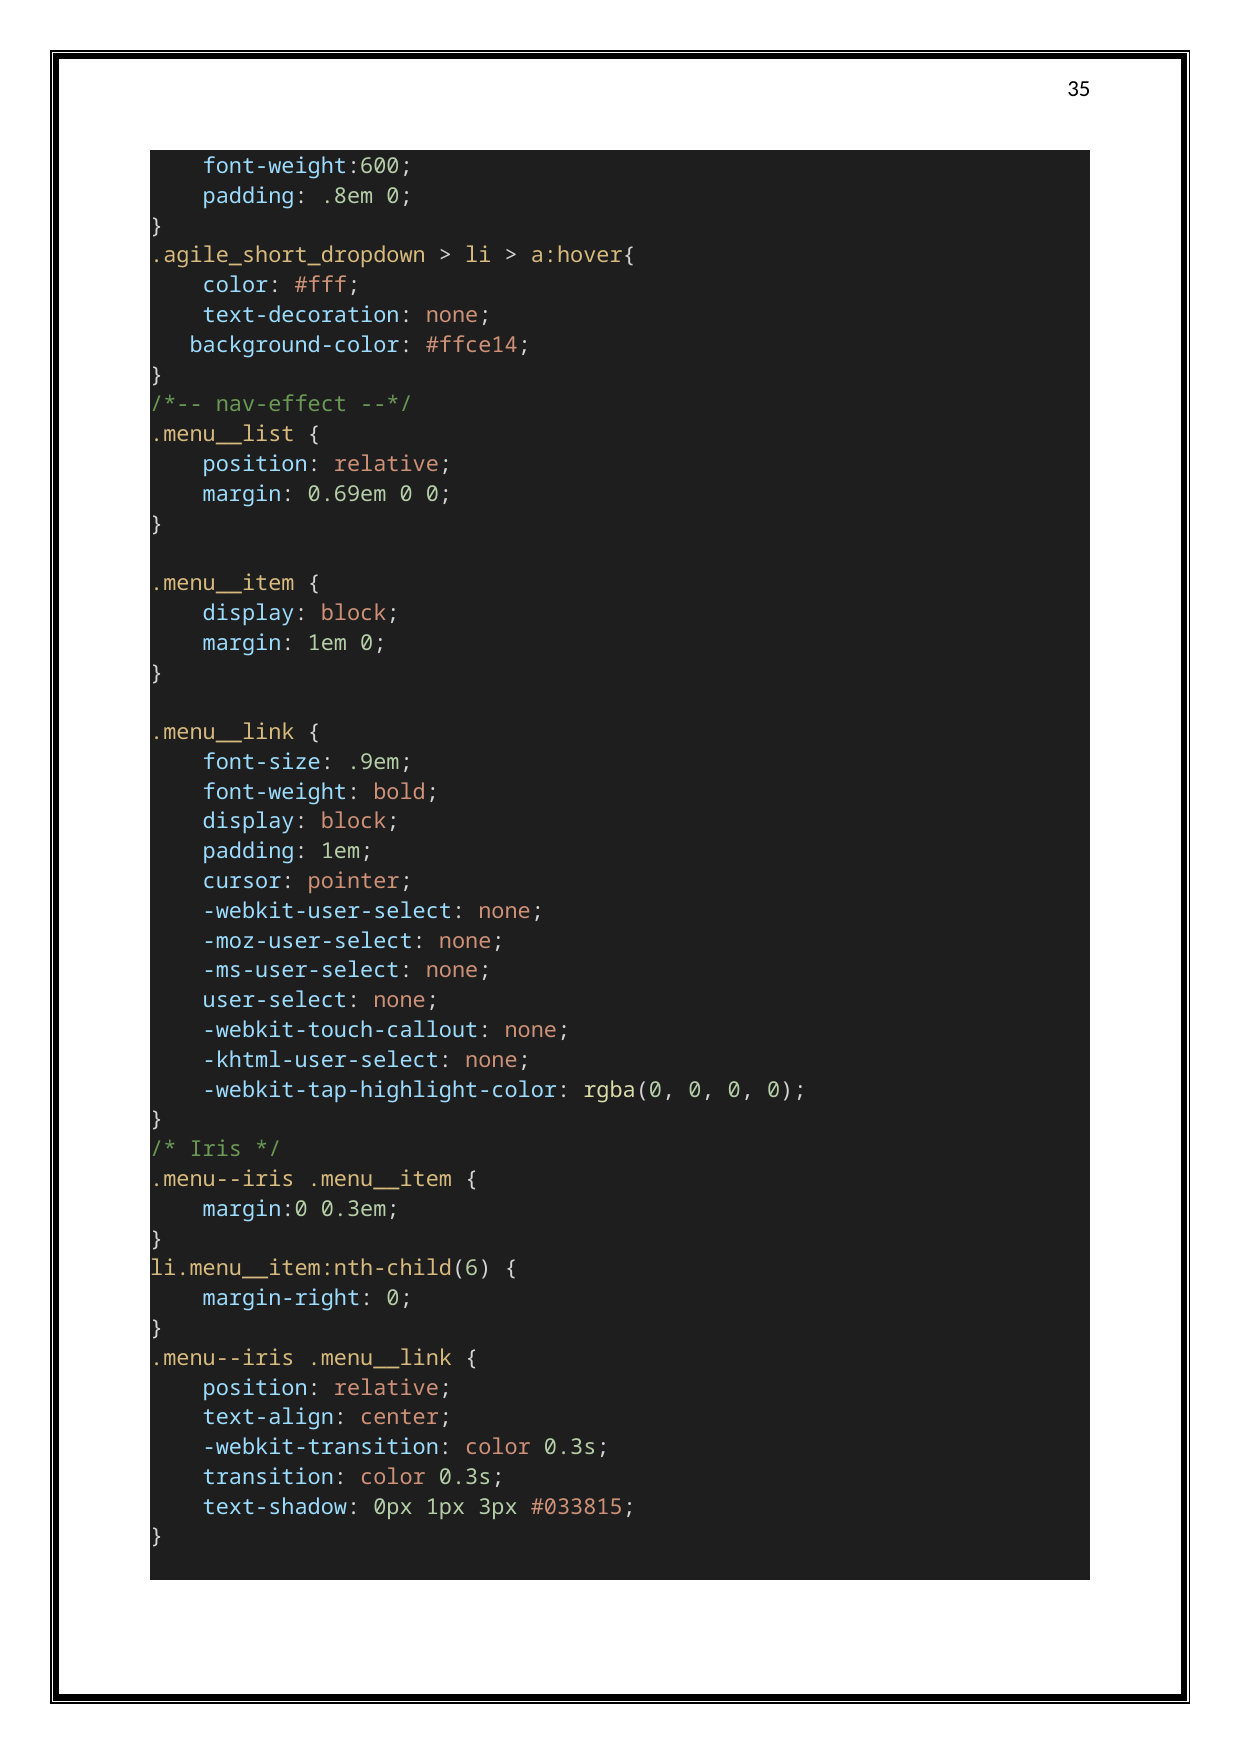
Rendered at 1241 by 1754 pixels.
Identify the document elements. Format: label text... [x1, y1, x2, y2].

text -moz-user-select: none; [150, 924, 1090, 954]
text cursor: pointer; [150, 865, 1090, 895]
text .menu--iris .menu__item { [150, 1163, 1090, 1193]
text text-decoration: none; [150, 299, 1090, 329]
text li.menu__item:nth-child(6) { [150, 1252, 1090, 1282]
text -ms-user-select: none; [150, 954, 1090, 984]
text -webkit-user-select: none; [150, 895, 1090, 924]
text font-weight:600; [150, 150, 1090, 180]
text } [150, 656, 1090, 686]
text .menu--iris .menu__link { [150, 1342, 1090, 1371]
text background-color: #ffce14; [150, 329, 1090, 358]
text } [150, 1312, 1090, 1342]
text position: relative; [150, 1371, 1090, 1401]
text user-select: none; [150, 984, 1090, 1014]
text position: relative; [150, 448, 1090, 478]
text -khtml-user-select: none; [150, 1044, 1090, 1073]
text font-weight: bold; [150, 776, 1090, 805]
text font-size: .9em; [150, 746, 1090, 776]
text } [150, 507, 1090, 537]
text .agile_short_dropdown > li > a:hover{ [150, 239, 1090, 269]
text /*-- nav-effect --*/ [150, 388, 1090, 418]
text -webkit-touch-callout: none; [150, 1014, 1090, 1044]
text } [150, 1222, 1090, 1252]
text -webkit-tap-highlight-color: rgba(0, 0, 0, 0); [150, 1073, 1090, 1103]
text } [150, 358, 1090, 388]
text text-align: center; [150, 1401, 1090, 1431]
text margin:0 0.3em; [150, 1193, 1090, 1222]
text margin-right: 0; [150, 1282, 1090, 1312]
text -webkit-transition: color 0.3s; [150, 1431, 1090, 1461]
text display: block; [150, 805, 1090, 835]
text text-shadow: 0px 1px 3px #033815; [150, 1491, 1090, 1520]
text .menu__item { [150, 567, 1090, 597]
text /* Iris */ [150, 1133, 1090, 1163]
text display: block; [150, 597, 1090, 627]
text padding: .8em 0; [150, 180, 1090, 209]
text } [150, 209, 1090, 239]
text } [150, 1103, 1090, 1133]
text } [150, 1520, 1090, 1550]
text margin: 0.69em 0 0; [150, 478, 1090, 507]
text padding: 1em; [150, 835, 1090, 865]
text margin: 1em 0; [150, 627, 1090, 656]
text transition: color 0.3s; [150, 1461, 1090, 1491]
text .menu__list { [150, 418, 1090, 448]
text .menu__link { [150, 716, 1090, 746]
text color: #fff; [150, 269, 1090, 299]
